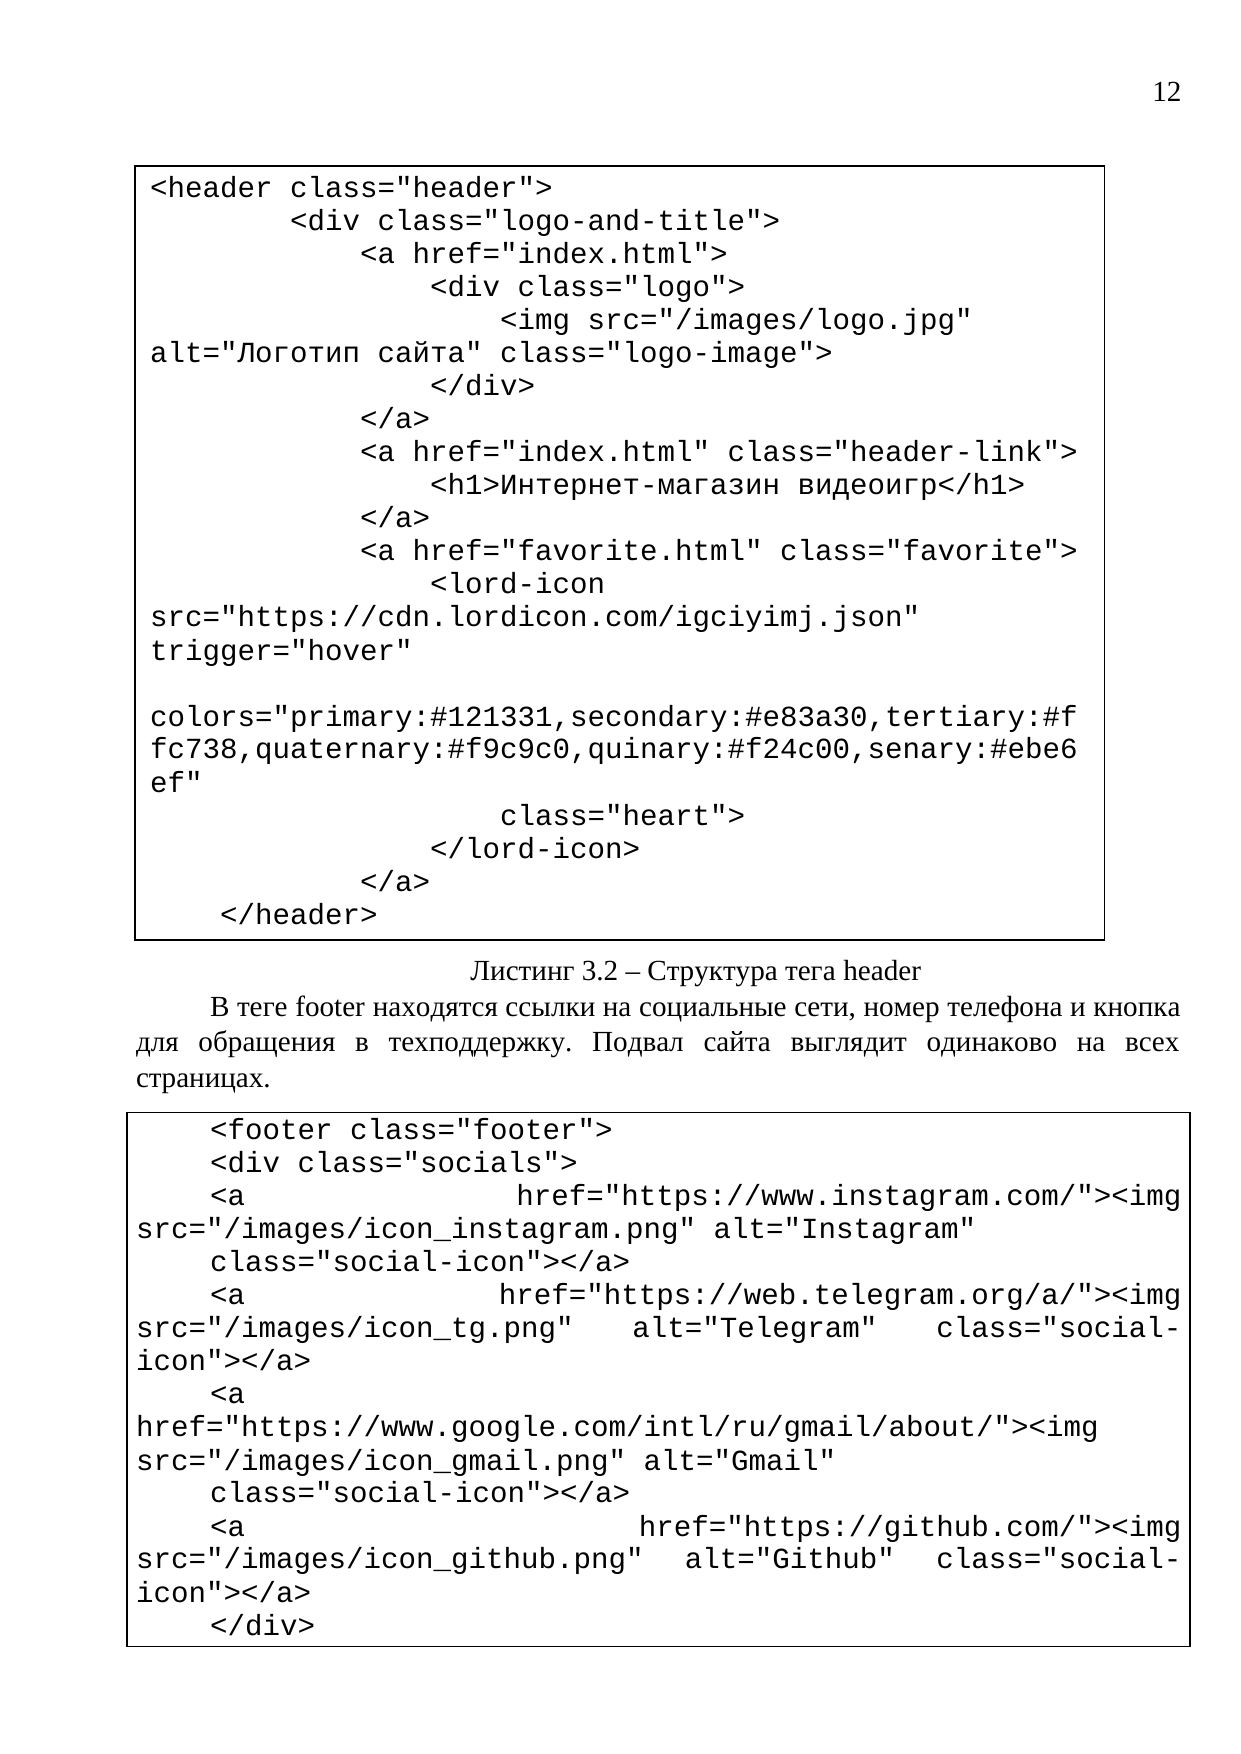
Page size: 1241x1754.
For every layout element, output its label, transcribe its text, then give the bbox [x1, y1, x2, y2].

text </div> [128, 1608, 1189, 1646]
text Листинг 3.2 – Структура тега header [136, 135, 1181, 987]
text <a href="https://github.com/"><img src="/images/icon_github.png" alt="Github" class="social-icon"></a> [136, 1512, 1181, 1608]
text <div class="socials"> [136, 1148, 1181, 1181]
text class="social-icon"></a> [136, 1247, 1181, 1281]
text <footer class="footer"> [128, 1113, 1189, 1148]
text class="social-icon"></a> [136, 1479, 1181, 1512]
text <a href="https://www.google.com/intl/ru/gmail/about/"><img src="/images/icon_gmail.png" alt="Gmail" [136, 1379, 1181, 1479]
text В теге footer находятся ссылки на социальные сети, номер телефона и кнопка для обращения в техподдержку. Подвал сайта выглядит одинаково на всех страницах. [136, 989, 1181, 1094]
text <a href="https://www.instagram.com/"><img src="/images/icon_instagram.png" alt="Instagram" [136, 1181, 1181, 1247]
text <a href="https://web.telegram.org/a/"><img src="/images/icon_tg.png" alt="Telegram" class="social-icon"></a> [136, 1281, 1181, 1379]
